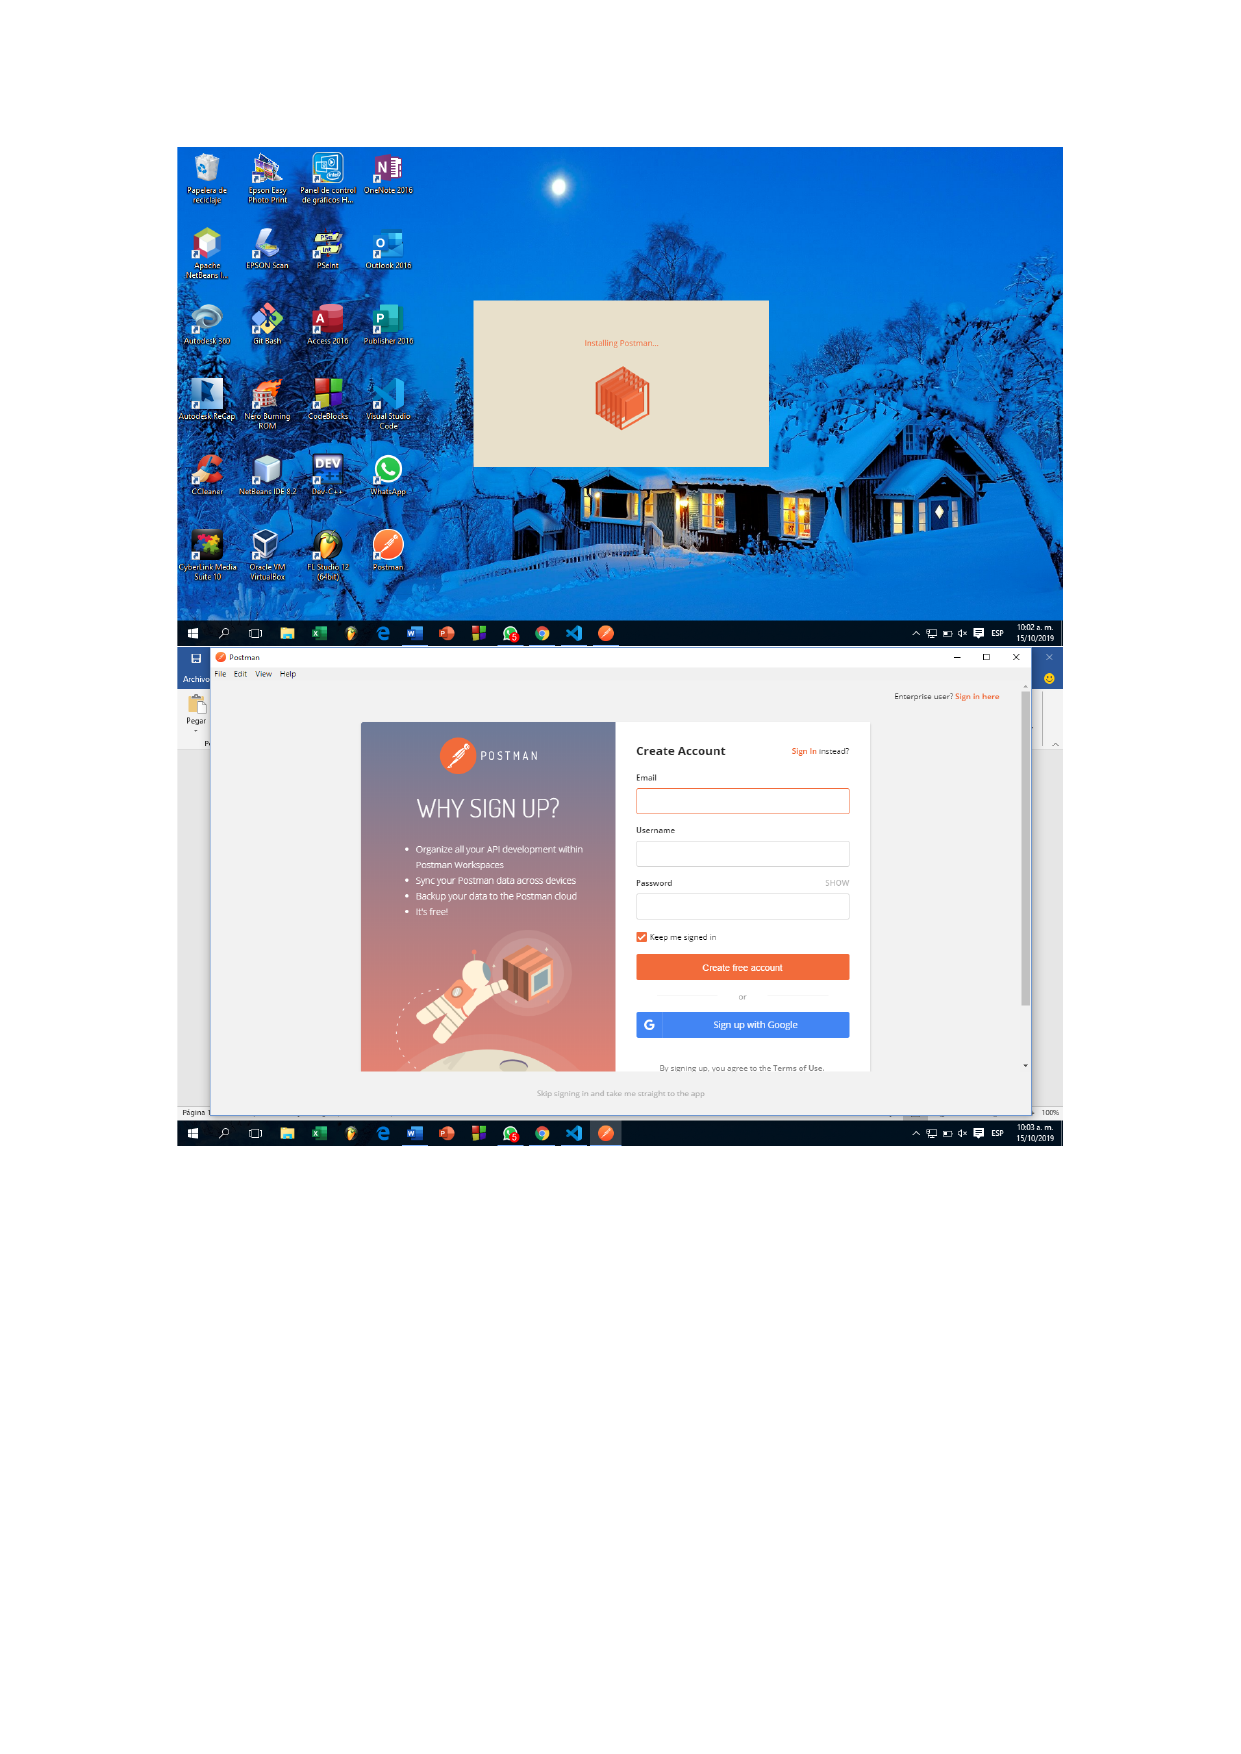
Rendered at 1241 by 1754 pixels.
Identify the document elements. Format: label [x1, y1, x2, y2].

picture [177, 147, 1063, 646]
picture [177, 647, 1063, 1146]
